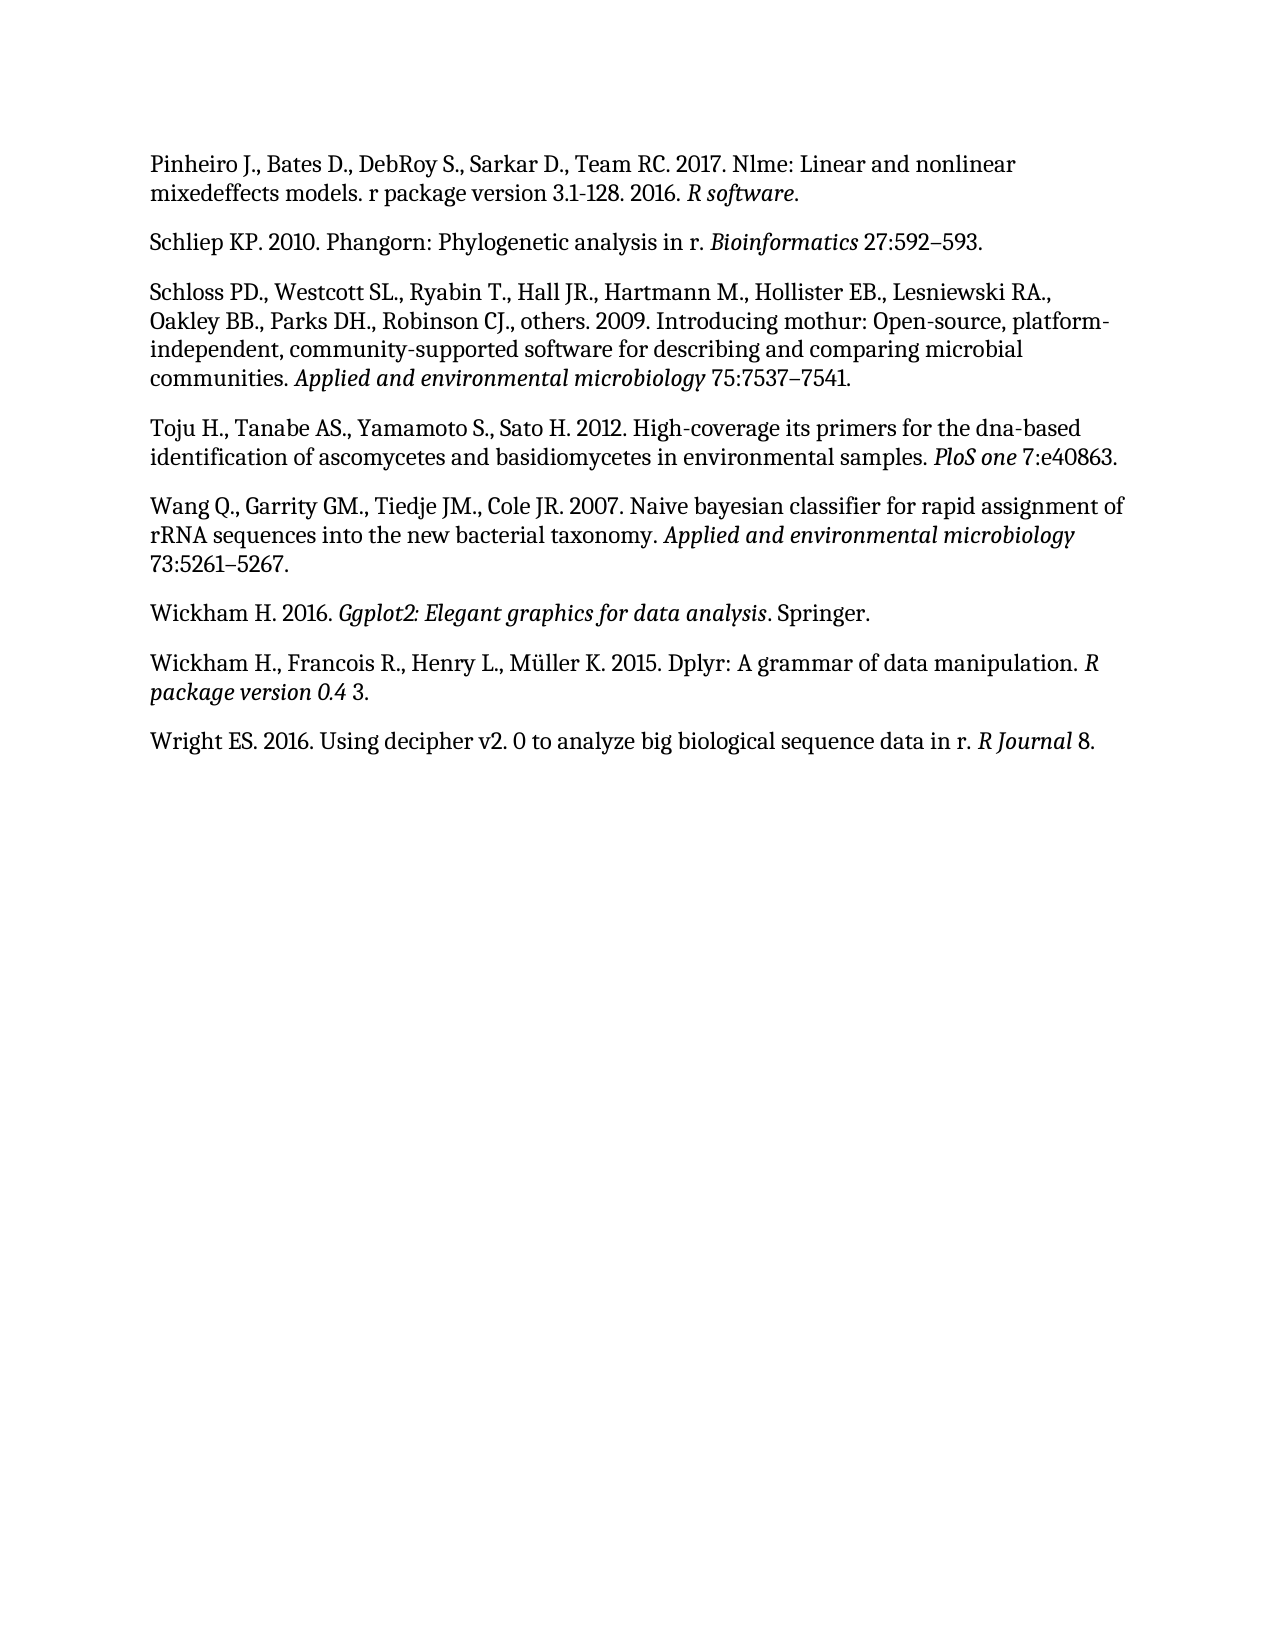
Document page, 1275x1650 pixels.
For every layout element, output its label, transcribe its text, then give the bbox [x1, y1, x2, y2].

text Wright ES. 2016. Using decipher v2. 0 to analyze big biological sequence data in r. R Journal 8. [150, 727, 1125, 756]
text Schliep KP. 2010. Phangorn: Phylogenetic analysis in r. Bioinformatics 27:592–593. [150, 228, 1125, 257]
text Wang Q., Garrity GM., Tiedje JM., Cole JR. 2007. Naive bayesian classifier for rapid assignment of rRNA sequences into the new bacterial taxonomy. Applied and environmental microbiology 73:5261–5267. [150, 492, 1125, 578]
text Schloss PD., Westcott SL., Ryabin T., Hall JR., Hartmann M., Hollister EB., Lesniewski RA., Oakley BB., Parks DH., Robinson CJ., others. 2009. Introducing mothur: Open-source, platform-independent, community-supported software for describing and comparing microbial communities. Applied and environmental microbiology 75:7537–7541. [150, 278, 1125, 393]
text Pinheiro J., Bates D., DebRoy S., Sarkar D., Team RC. 2017. Nlme: Linear and nonlinear mixedeffects models. r package version 3.1-128. 2016. R software. [150, 150, 1125, 207]
text Wickham H. 2016. Ggplot2: Elegant graphics for data analysis. Springer. [150, 599, 1125, 628]
text Toju H., Tanabe AS., Yamamoto S., Sato H. 2012. High-coverage its primers for the dna-based identification of ascomycetes and basidiomycetes in environmental samples. PloS one 7:e40863. [150, 414, 1125, 471]
text Wickham H., Francois R., Henry L., Müller K. 2015. Dplyr: A grammar of data manipulation. R package version 0.4 3. [150, 649, 1125, 706]
